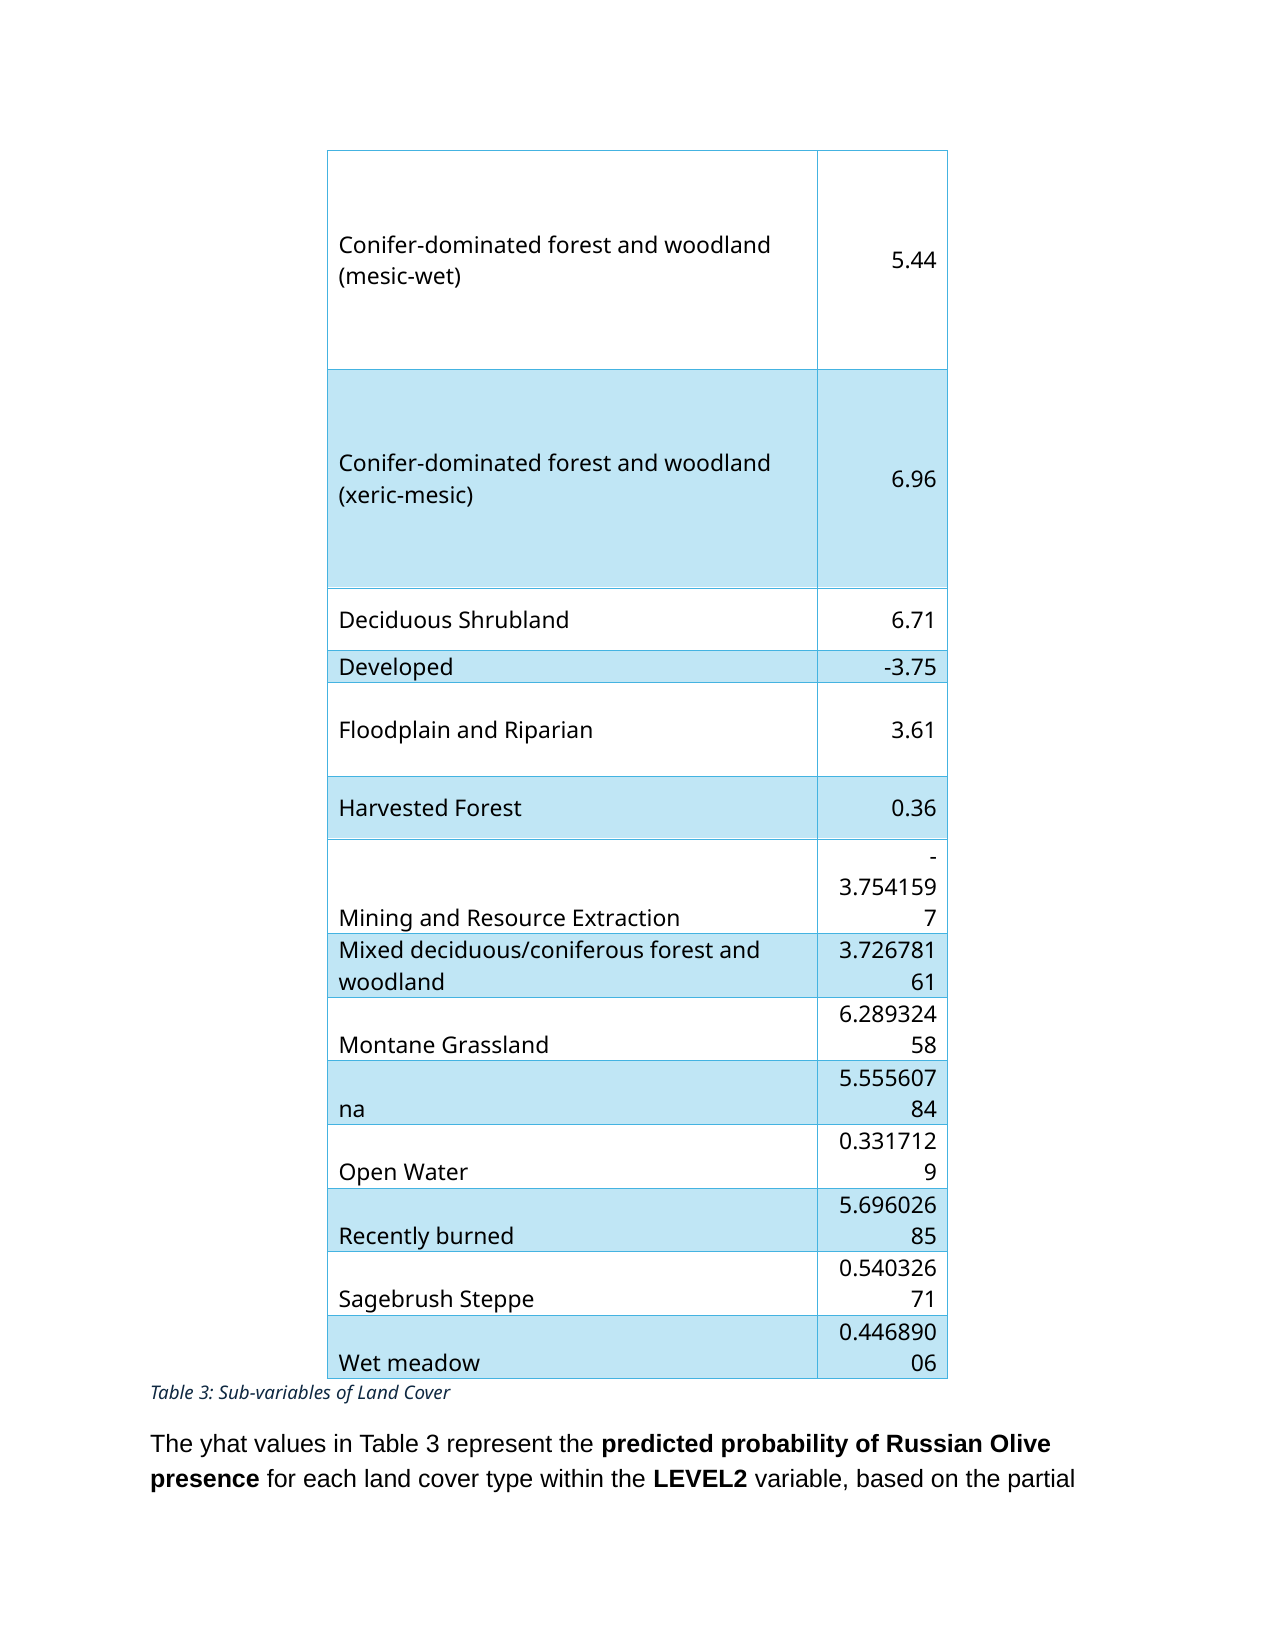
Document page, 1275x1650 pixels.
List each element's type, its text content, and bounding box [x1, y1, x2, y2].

table_cell -3.7541597 [818, 840, 947, 933]
table_cell Montane Grassland [328, 998, 817, 1060]
table_cell Conifer-dominated forest and woodland (mesic-wet) [328, 151, 817, 369]
table_cell 5.55560784 [818, 1061, 947, 1124]
table_cell 6.28932458 [818, 998, 947, 1060]
table_cell Open Water [328, 1125, 817, 1187]
table_cell Deciduous Shrubland [328, 589, 817, 650]
table_cell 3.72678161 [818, 934, 947, 997]
table_cell 3.61 [818, 683, 947, 776]
table_cell 0.36 [818, 777, 947, 838]
table_cell Conifer-dominated forest and woodland (xeric-mesic) [328, 370, 817, 587]
table_cell -3.75 [818, 651, 947, 682]
table_cell Sagebrush Steppe [328, 1252, 817, 1314]
table_cell Mining and Resource Extraction [328, 840, 817, 933]
table_cell Floodplain and Riparian [328, 683, 817, 776]
table_cell na [328, 1061, 817, 1124]
table_cell 6.96 [818, 370, 947, 587]
table_cell 5.44 [818, 151, 947, 369]
table_cell Harvested Forest [328, 777, 817, 838]
table_cell 6.71 [818, 589, 947, 650]
table_cell 5.69602685 [818, 1189, 947, 1251]
table_cell Mixed deciduous/coniferous forest and woodland [328, 934, 817, 997]
table_cell 0.54032671 [818, 1252, 947, 1314]
table_cell Wet meadow [328, 1316, 817, 1378]
table_cell Recently burned [328, 1189, 817, 1251]
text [150, 1426, 1125, 1493]
table_cell 0.3317129 [818, 1125, 947, 1187]
table_cell 0.44689006 [818, 1316, 947, 1378]
table_cell Developed [328, 651, 817, 682]
